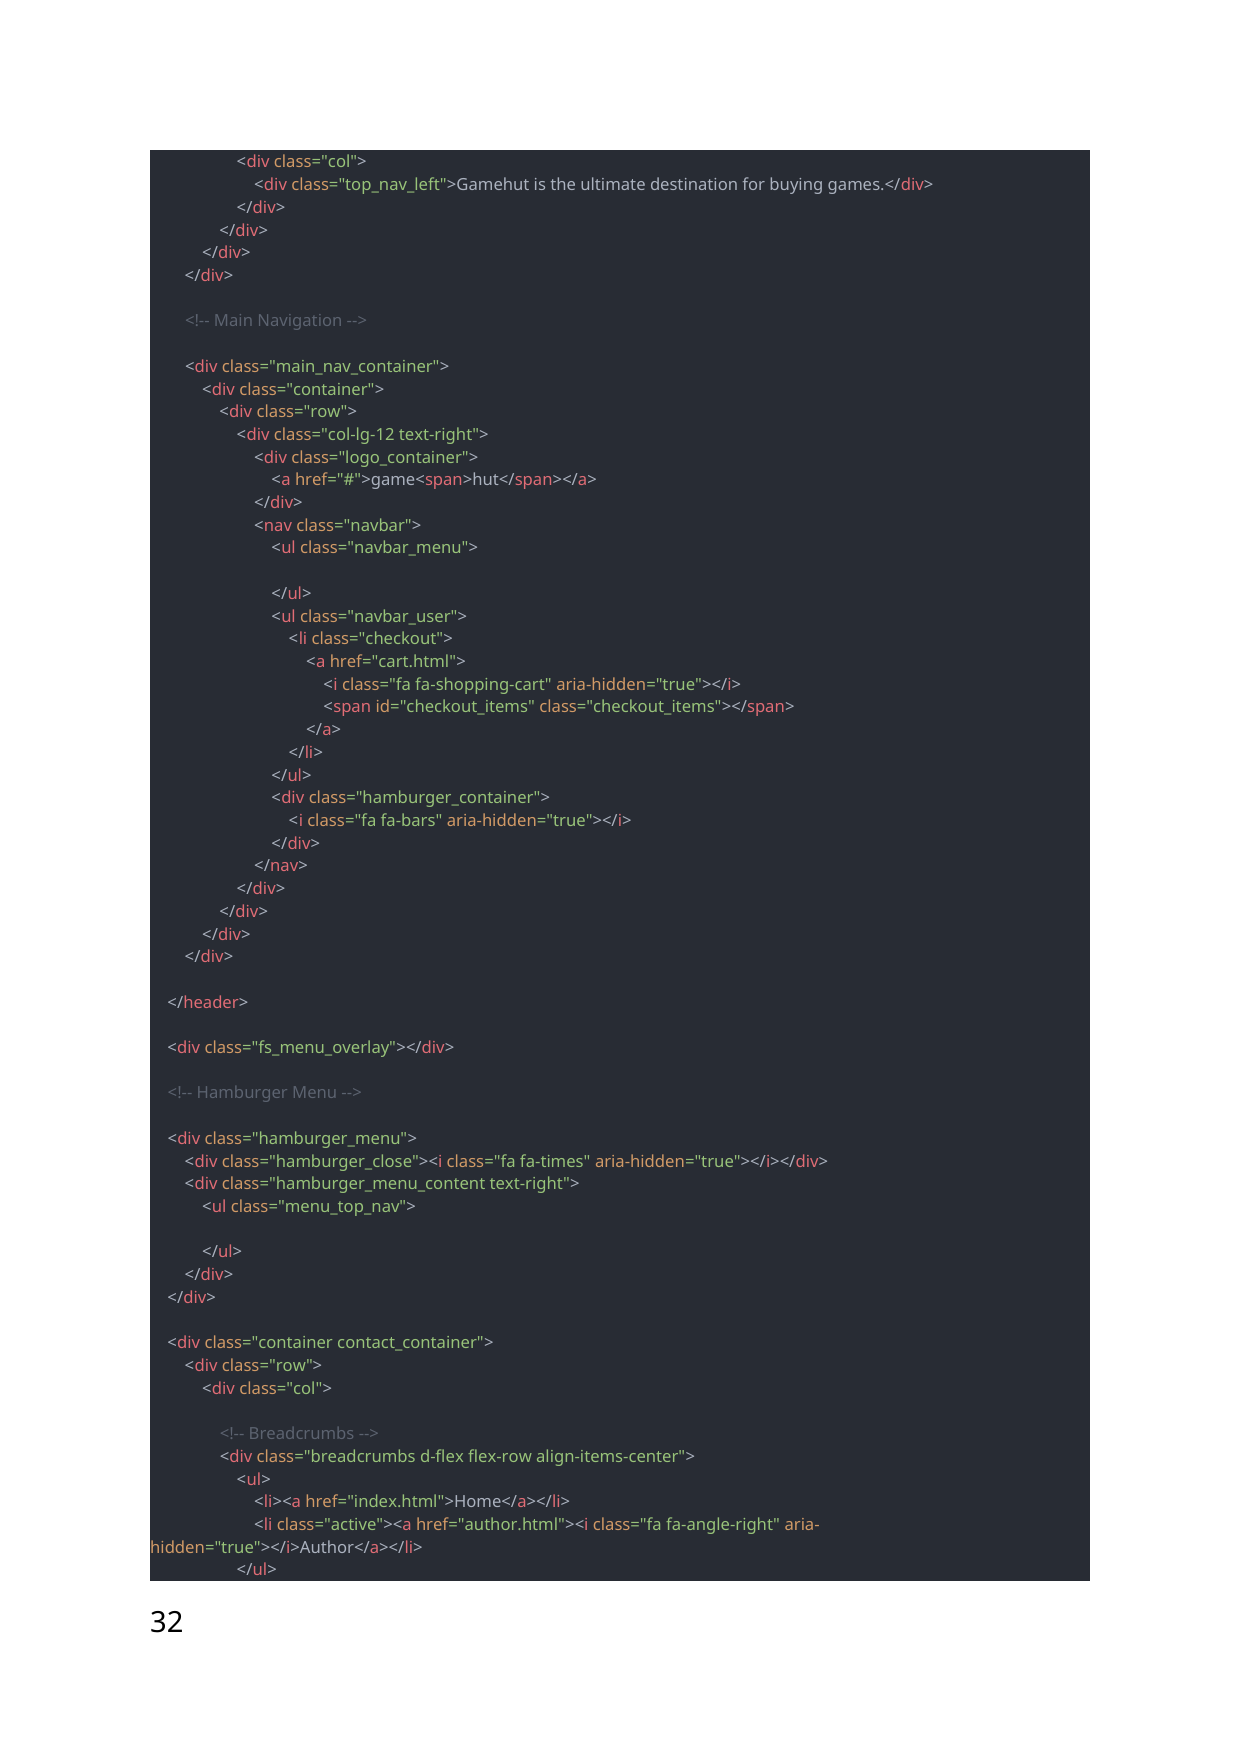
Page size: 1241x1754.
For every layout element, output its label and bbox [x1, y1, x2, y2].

text [150, 150, 1090, 1581]
